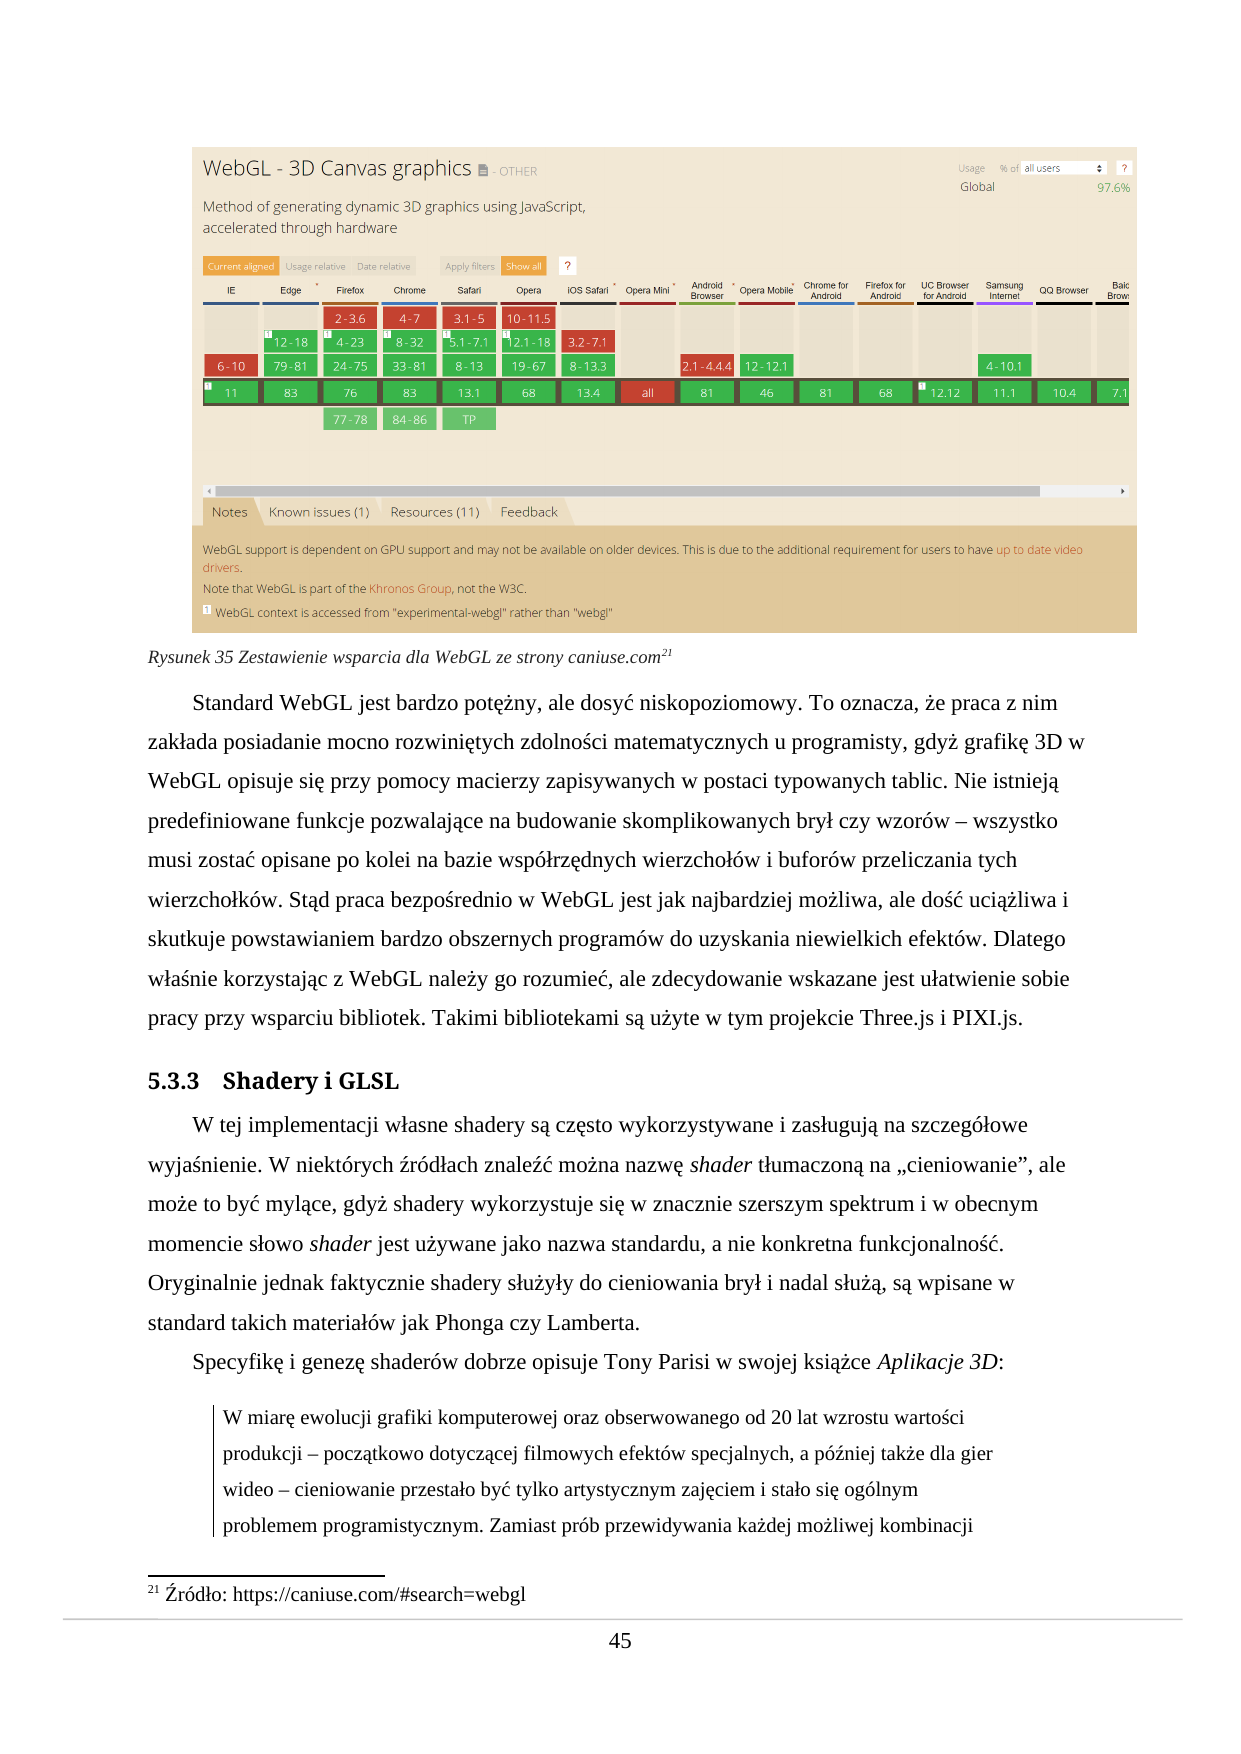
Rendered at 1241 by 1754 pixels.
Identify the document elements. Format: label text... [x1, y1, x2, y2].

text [213, 1404, 1018, 1537]
picture [192, 147, 1137, 633]
text Standard WebGL jest bardzo potężny, ale dosyć niskopoziomowy. To oznacza, że praca z nim zakłada posiadanie mocno rozwiniętych zdolności matematycznych u programisty, gdyż grafikę 3D w WebGL opisuje się przy pomocy macierzy zapisywanych w postaci typowanych tablic. Nie istnieją predefiniowane funkcje pozwalające na budowanie skomplikowanych brył czy wzorów – wszystko musi zostać opisane po kolei na bazie współrzędnych wierzchołów i buforów przeliczania tych wierzchołków. Stąd praca bezpośrednio w WebGL jest jak najbardziej możliwa, ale dość uciążliwa i skutkuje powstawianiem bardzo obszernych programów do uzyskania niewielkich efektów. Dlatego właśnie korzystając z WebGL należy go rozumieć, ale zdecydowanie wskazane jest ułatwienie sobie pracy przy wsparciu bibliotek. Takimi bibliotekami są użyte w tym projekcie Three.js i PIXI.js. [148, 688, 1093, 1031]
text Specyfikę i genezę shaderów dobrze opisuje Tony Parisi w swojej książce Aplikacje 3D: [148, 1348, 1093, 1375]
subtitle Shadery i GLSL [148, 1065, 1093, 1096]
text W tej implementacji własne shadery są często wykorzystywane i zasługują na szczegółowe wyjaśnienie. W niektórych źródłach znaleźć można nazwę shader tłumaczoną na „cieniowanie”, ale może to być mylące, gdyż shadery wykorzystuje się w znacznie szerszym spektrum i w obecnym momencie słowo shader jest używane jako nazwa standardu, a nie konkretna funkcjonalność. Oryginalnie jednak faktycznie shadery służyły do cieniowania brył i nadal służą, są wpisane w standard takich materiałów jak Phonga czy Lamberta. [148, 1112, 1093, 1335]
